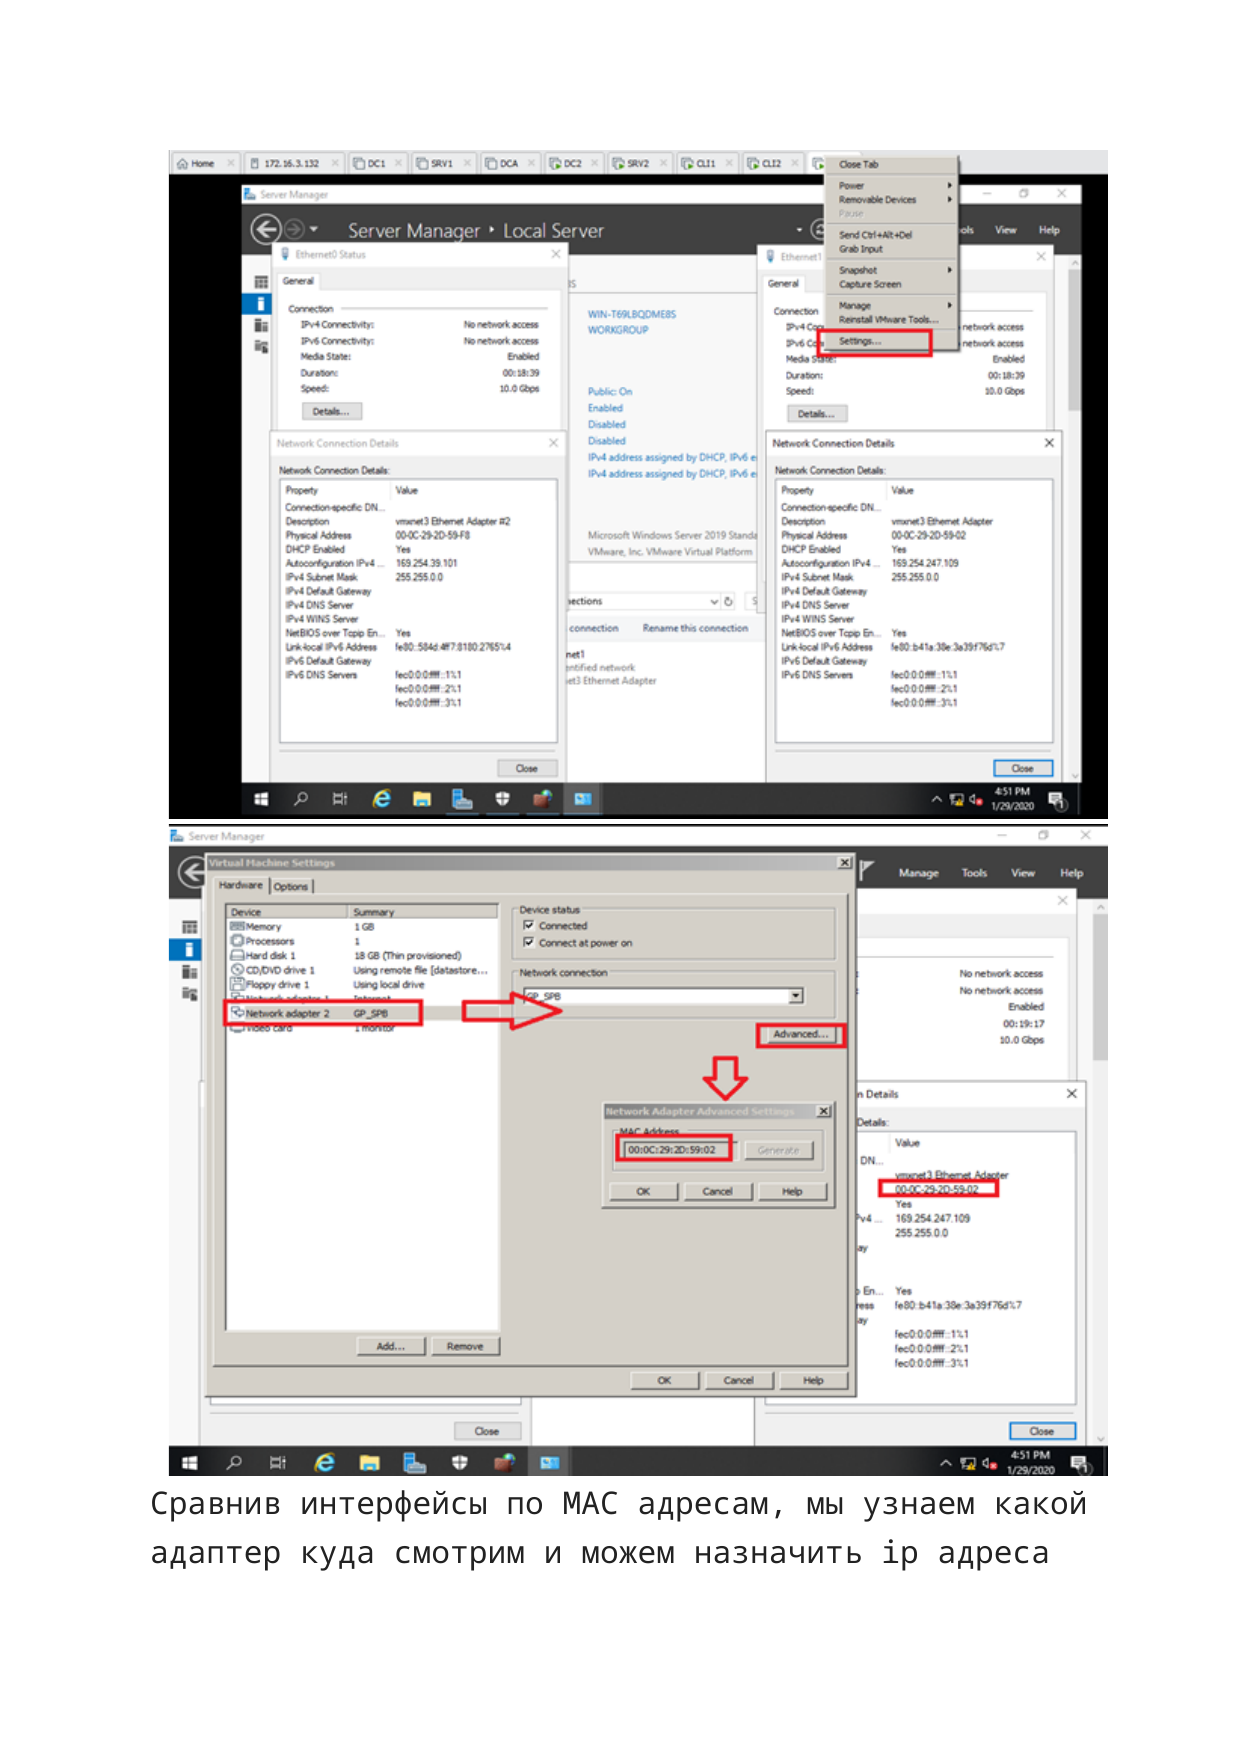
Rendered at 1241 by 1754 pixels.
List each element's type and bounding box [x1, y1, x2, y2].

text [150, 1481, 1090, 1573]
